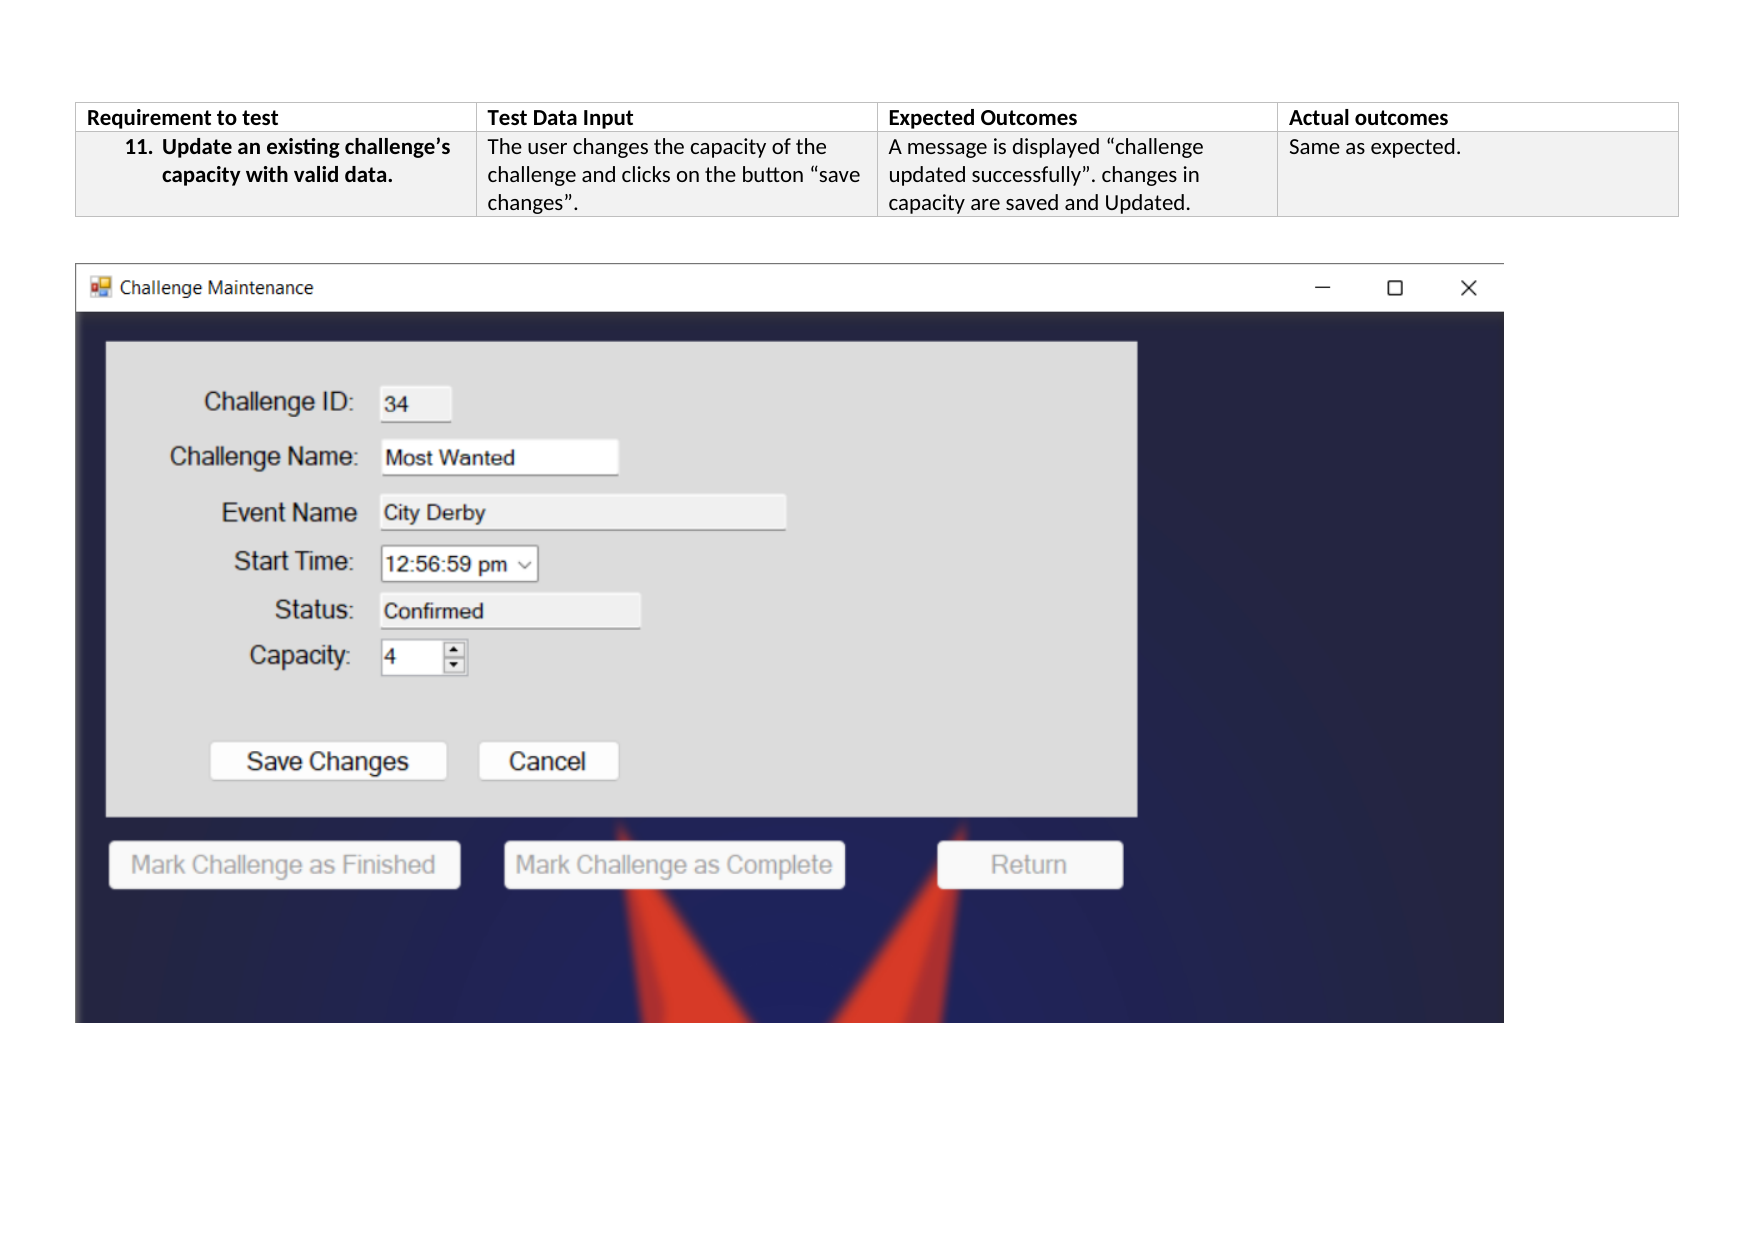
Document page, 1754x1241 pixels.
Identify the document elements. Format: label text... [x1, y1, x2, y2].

table_header Expected Outcomes [878, 103, 1277, 131]
table_cell Same as expected. [1278, 132, 1678, 216]
table_header Requirement to test [76, 103, 476, 131]
table_cell A message is displayed “challenge updated successfully”. changes in capacity are saved and Updated. [878, 132, 1277, 216]
table_header Actual outcomes [1278, 103, 1678, 131]
picture [75, 263, 1504, 1023]
table_cell The user changes the capacity of the challenge and clicks on the button “save changes”. [477, 132, 877, 216]
table_cell Update an existing challenge’s capacity with valid data. [76, 132, 476, 216]
table_header Test Data Input [477, 103, 877, 131]
